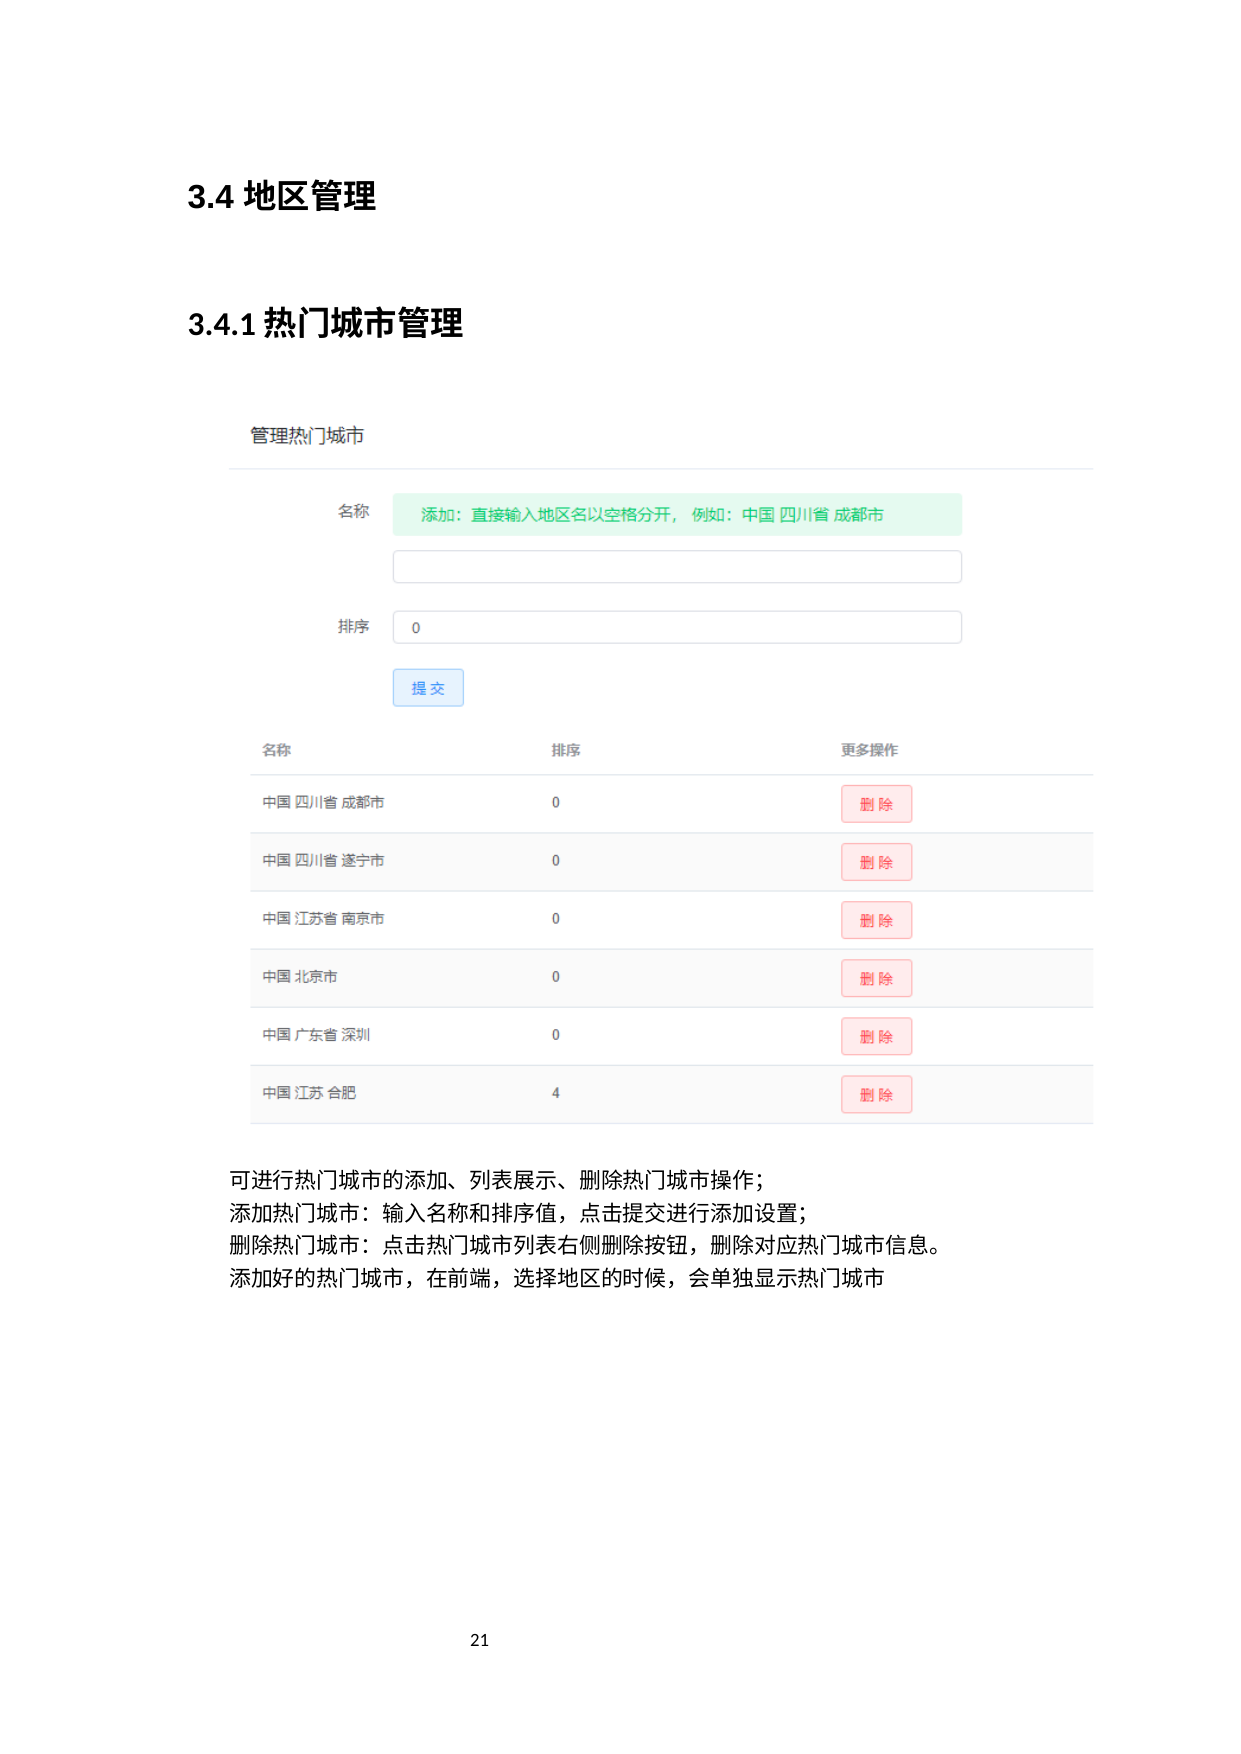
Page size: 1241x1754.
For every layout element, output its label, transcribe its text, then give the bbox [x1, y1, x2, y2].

list 添加好的热门城市，在前端，选择地区的时候，会单独显示热门城市 [229, 1261, 1053, 1293]
list 可进行热门城市的添加、列表展示、删除热门城市操作； [229, 1163, 1053, 1196]
subtitle 3.4 地区管理 [187, 162, 1053, 227]
subtitle 3.4.1 热门城市管理 [187, 289, 1053, 354]
picture [228, 415, 1094, 1136]
list 删除热门城市：点击热门城市列表右侧删除按钮，删除对应热门城市信息。 [229, 1228, 1053, 1261]
list 添加热门城市：输入名称和排序值，点击提交进行添加设置； [229, 1196, 1053, 1228]
